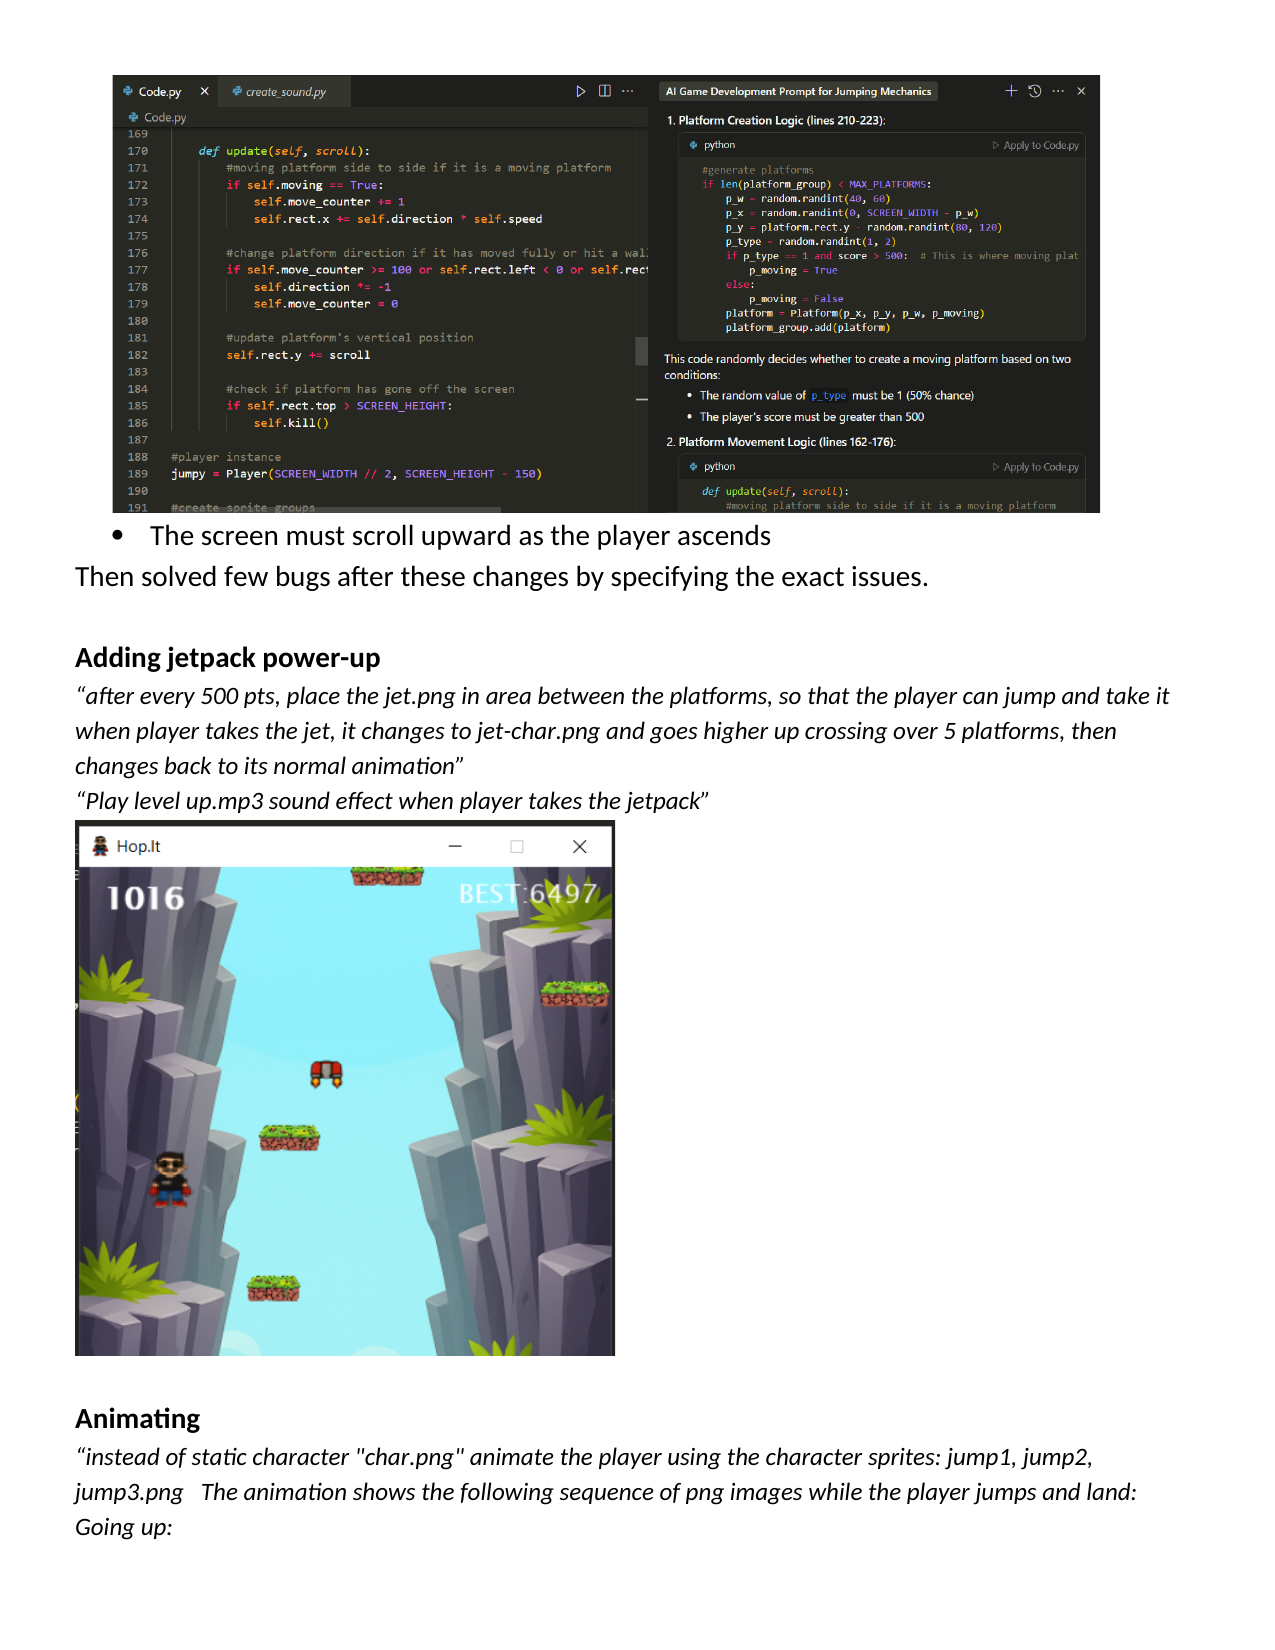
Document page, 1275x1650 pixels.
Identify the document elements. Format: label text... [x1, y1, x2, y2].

text “instead of static character "char.png" animate the player using the character sprites: jump1, jump2, jump3.png The animation shows the following sequence of png images while the player jumps and land: [75, 1441, 1200, 1507]
text “after every 500 pts, place the jet.png in area between the platforms, so that the player can jump and take it [75, 680, 1200, 711]
picture [112, 75, 1100, 513]
text “Play level up.mp3 sound effect when player takes the jetpack” [75, 785, 1200, 816]
text Then solved few bugs after these changes by specifying the exact issues. [75, 558, 1200, 593]
list The screen must scroll upward as the player ascends [112, 517, 1200, 552]
text Going up: [75, 1511, 1200, 1542]
text Animating [75, 1401, 1200, 1436]
text when player takes the jet, it changes to jet-char.png and goes higher up crossing over 5 platforms, then changes back to its normal animation” [75, 715, 1200, 781]
picture [75, 820, 616, 1356]
text Adding jetpack power-up [75, 639, 1200, 675]
